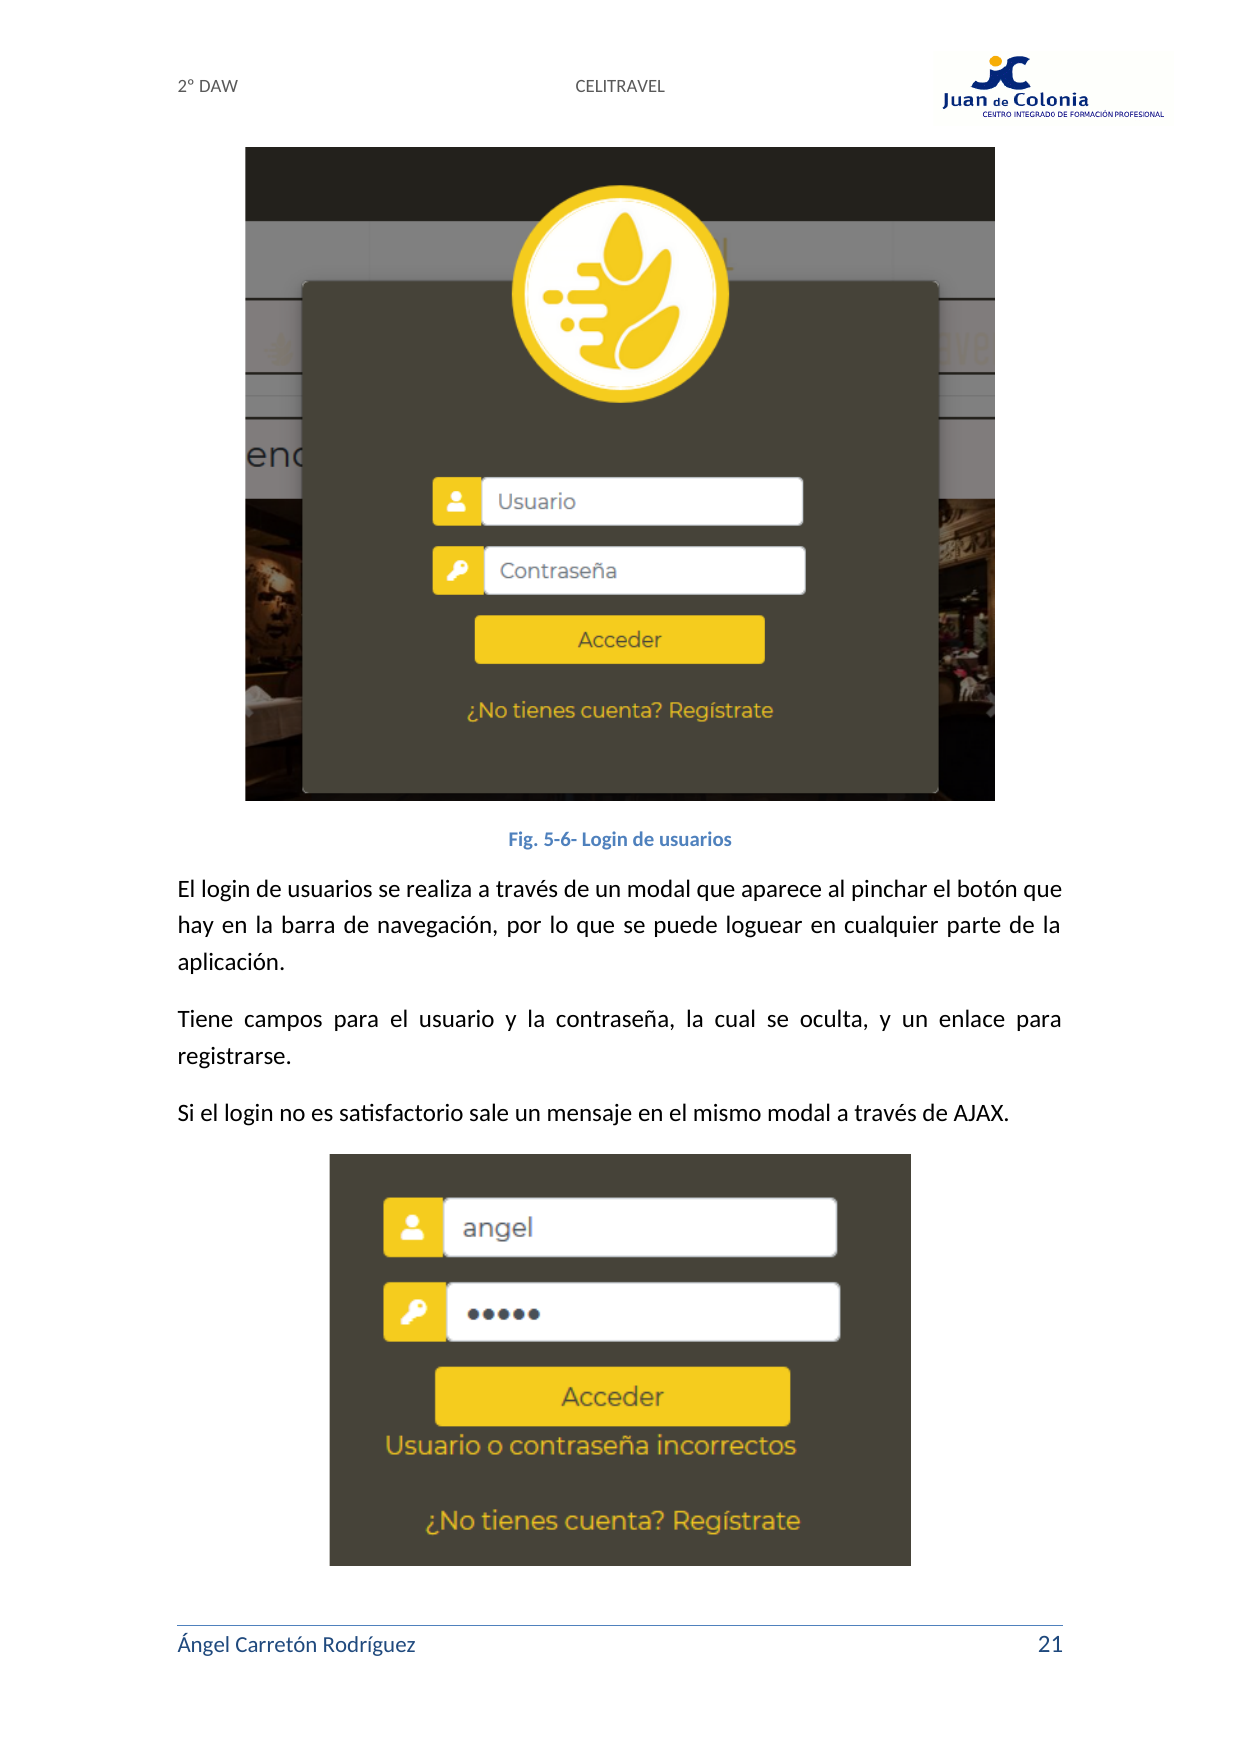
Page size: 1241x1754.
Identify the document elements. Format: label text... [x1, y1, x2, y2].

text Tiene campos para el usuario y la contraseña, la cual se oculta, y un enlace para registrarse. [177, 1003, 1063, 1071]
text Si el login no es satisfactorio sale un mensaje en el mismo modal a través de AJAX. [177, 1097, 1063, 1128]
picture [933, 51, 1175, 126]
picture [245, 147, 995, 801]
picture [329, 1154, 911, 1566]
text El login de usuarios se realiza a través de un modal que aparece al pinchar el botón que hay en la barra de navegación, por lo que se puede loguear en cualquier parte de la aplicación. [177, 873, 1063, 977]
